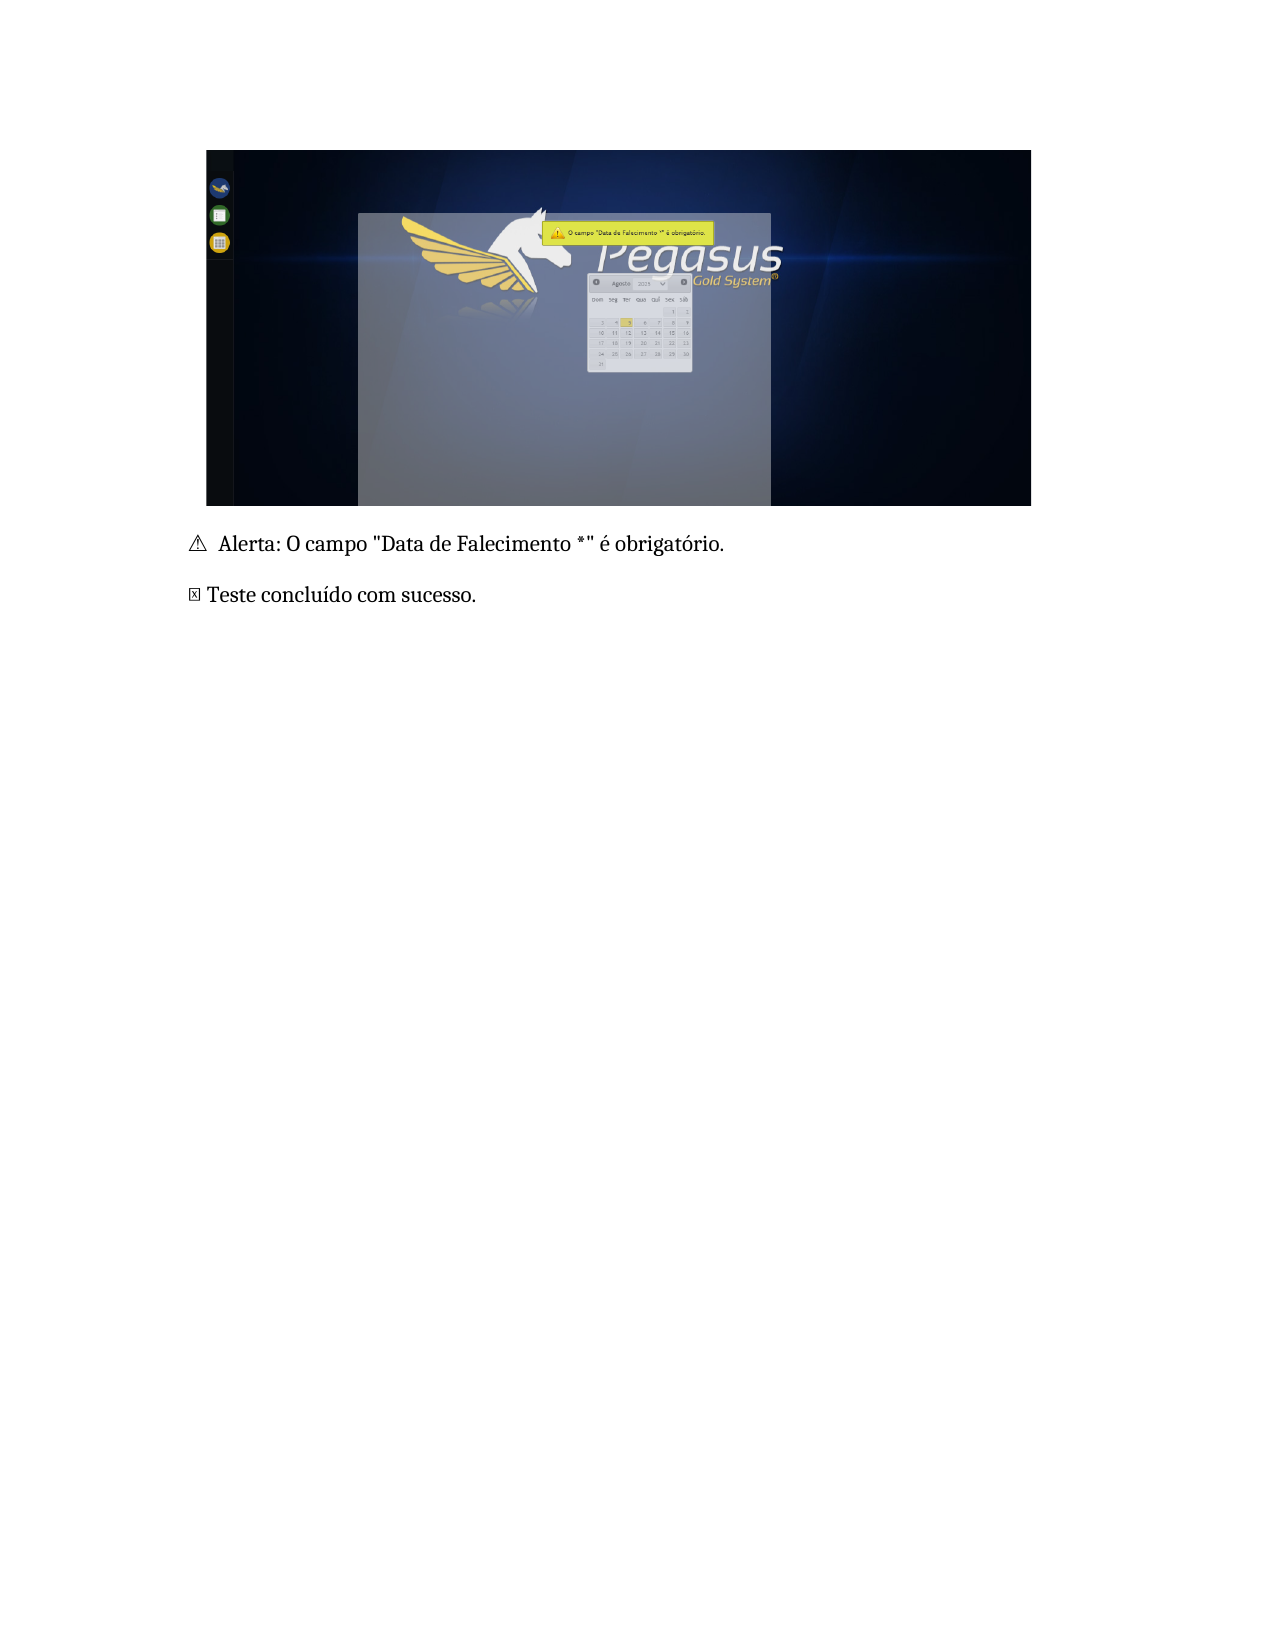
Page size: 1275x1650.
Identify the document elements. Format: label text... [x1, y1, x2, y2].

picture [206, 150, 1032, 506]
text 📢 ⚠️ Alerta: O campo "Data de Falecimento *" é obrigatório. [187, 530, 1087, 557]
text ✅ Teste concluído com sucesso. [187, 581, 1087, 608]
